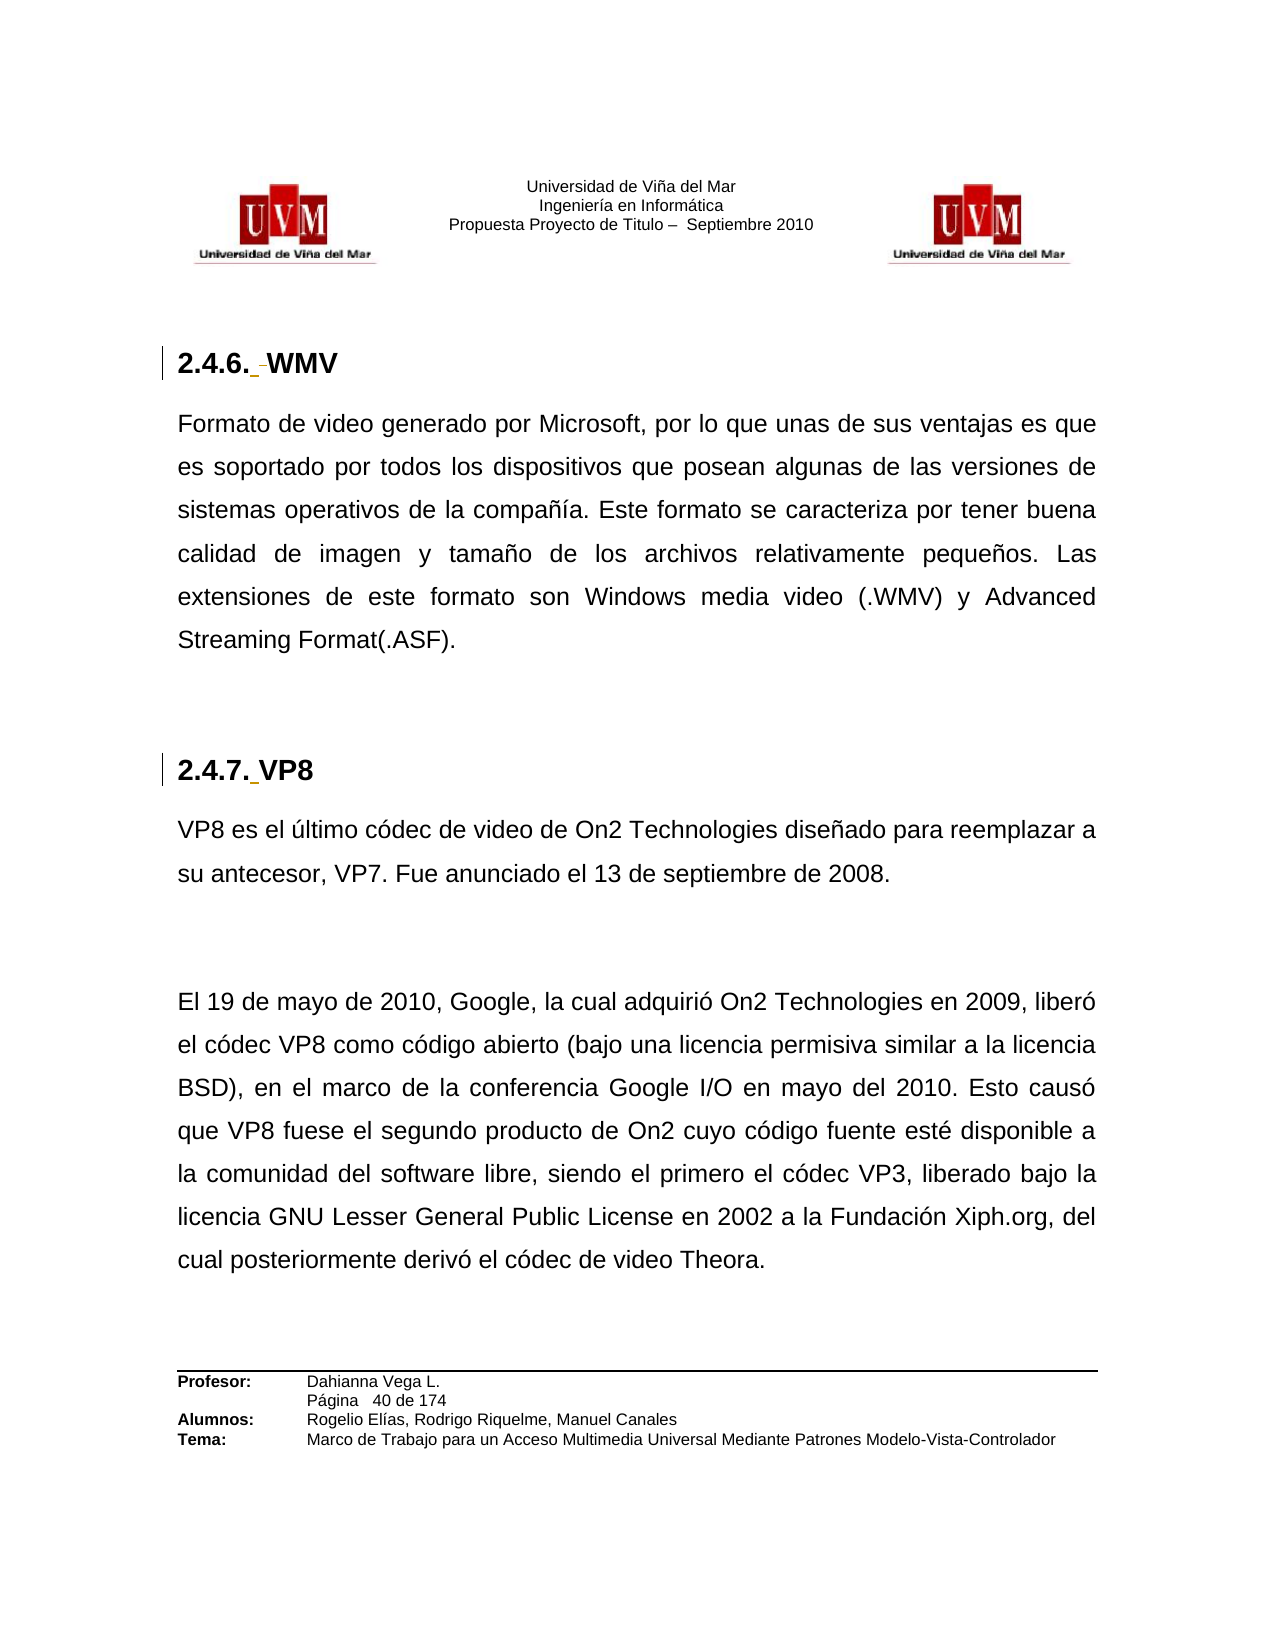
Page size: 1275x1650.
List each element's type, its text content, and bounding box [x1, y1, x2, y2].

subtitle 2.4.6.WMV [177, 346, 1098, 380]
text VP8 es el último códec de video de On2 Technologies diseñado para reemplazar a su antecesor, VP7. Fue anunciado el 13 de septiembre de 2008. [177, 816, 1098, 887]
text El 19 de mayo de 2010, Google, la cual adquirió On2 Technologies en 2009, liberó el códec VP8 como código abierto (bajo una licencia permisiva similar a la licencia BSD), en el marco de la conferencia Google I/O en mayo del 2010. Esto causó que VP8 fuese el segundo producto de On2 cuyo código fuente esté disponible a la comunidad del software libre, siendo el primero el códec VP3, liberado bajo la licencia GNU Lesser General Public License en 2002 a la Fundación Xiph.org, del cual posteriormente derivó el códec de video Theora. [177, 987, 1098, 1274]
text Formato de video generado por Microsoft, por lo que unas de sus ventajas es que es soportado por todos los dispositivos que posean algunas de las versiones de sistemas operativos de la compañía. Este formato se caracteriza por tener buena calidad de imagen y tamaño de los archivos relativamente pequeños. Las extensiones de este formato son Windows media video (.WMV) y Advanced Streaming Format(.ASF). [177, 409, 1098, 653]
picture [871, 176, 1084, 267]
picture [177, 176, 390, 267]
subtitle 2.4.7.VP8 [177, 753, 1098, 786]
